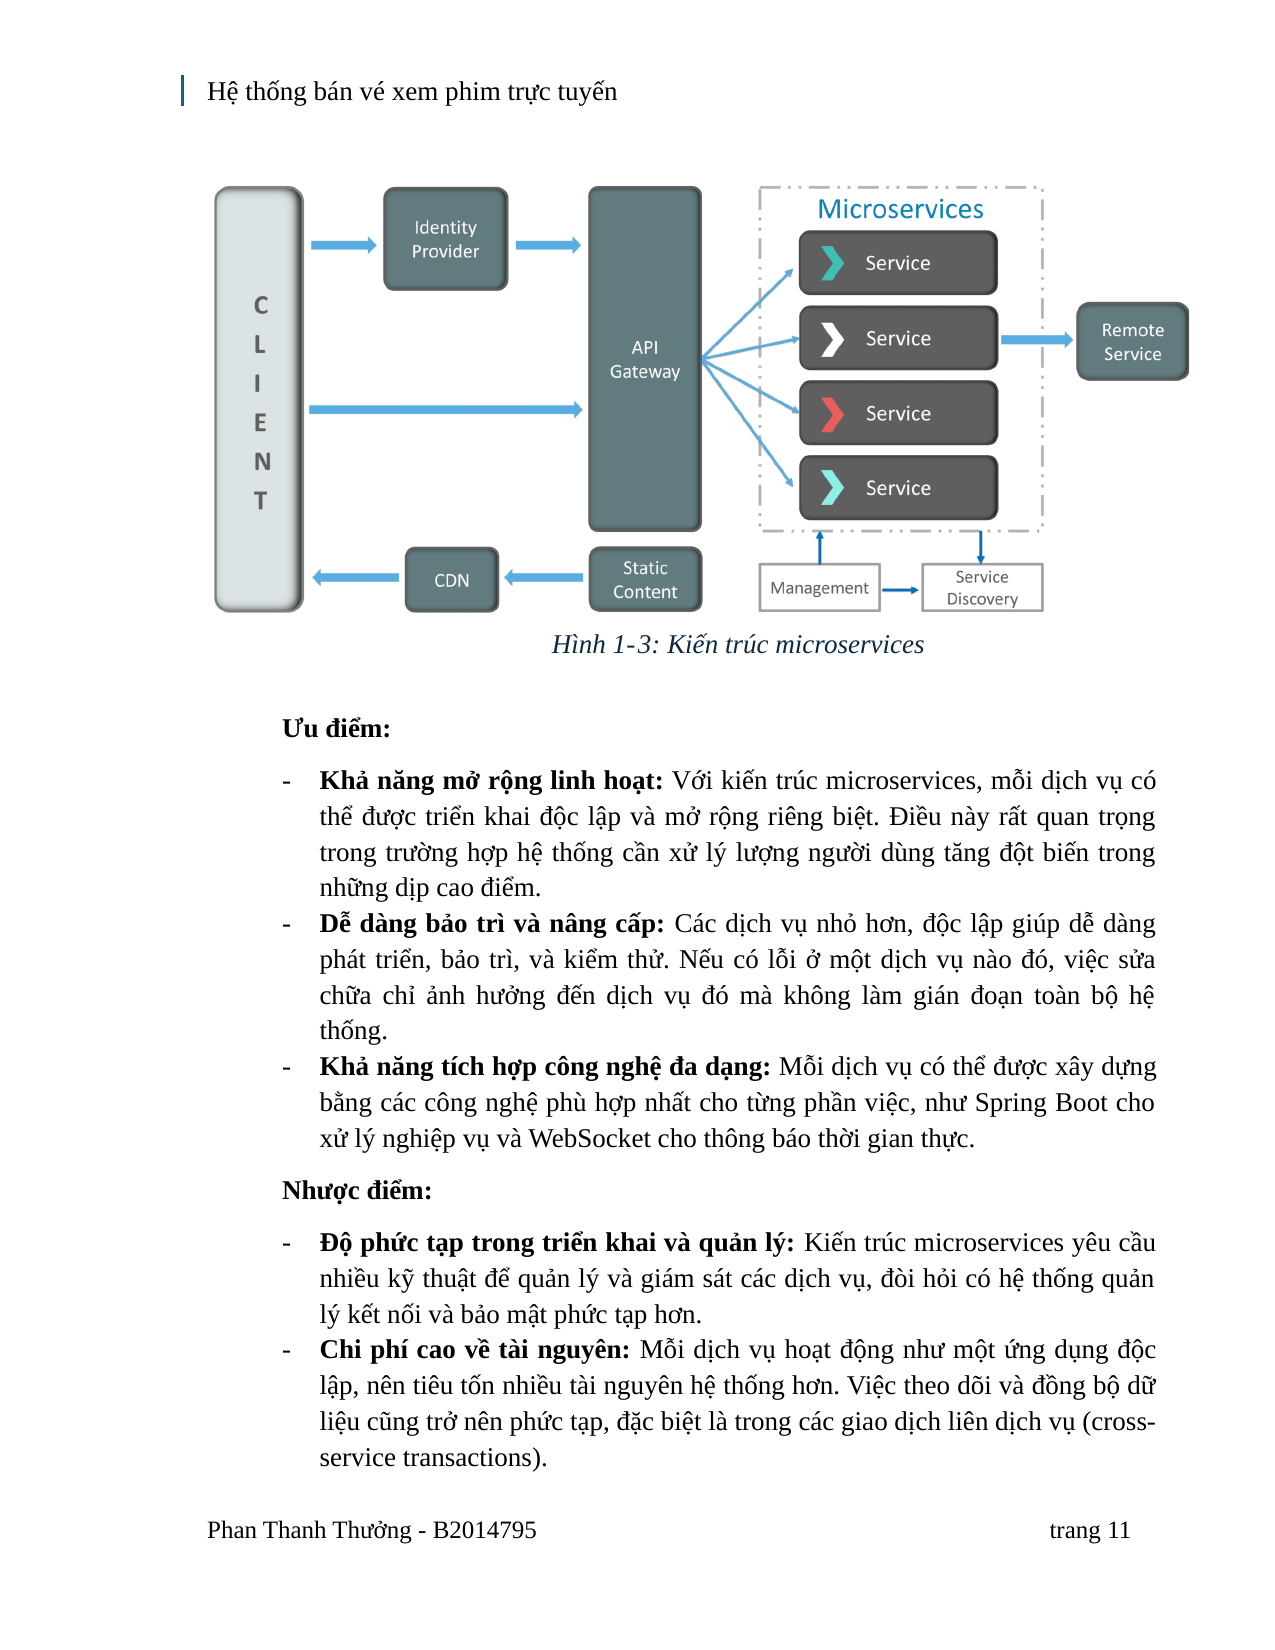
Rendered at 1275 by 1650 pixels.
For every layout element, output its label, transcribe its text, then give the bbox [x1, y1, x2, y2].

list Dễ dàng bảo trì và nâng cấp: Các dịch vụ nhỏ hơn, độc lập giúp dễ dàng phát triển, bảo trì, và kiểm thử. Nếu có lỗi ở một dịch vụ nào đó, việc sửa chữa chỉ ảnh hưởng đến dịch vụ đó mà không làm gián đoạn toàn bộ hệ thống. [282, 907, 1157, 1046]
picture [214, 182, 1190, 620]
list Khả năng mở rộng linh hoạt: Với kiến trúc microservices, mỗi dịch vụ có thể được triển khai độc lập và mở rộng riêng biệt. Điều này rất quan trọng trong trường hợp hệ thống cần xử lý lượng người dùng tăng đột biến trong những dịp cao điểm. [282, 764, 1157, 903]
text Nhược điểm: [207, 1174, 1157, 1205]
list Khả năng tích hợp công nghệ đa dạng: Mỗi dịch vụ có thể được xây dựng bằng các công nghệ phù hợp nhất cho từng phần việc, như Spring Boot cho xử lý nghiệp vụ và WebSocket cho thông báo thời gian thực. [282, 1050, 1157, 1153]
list Độ phức tạp trong triển khai và quản lý: Kiến trúc microservices yêu cầu nhiều kỹ thuật để quản lý và giám sát các dịch vụ, đòi hỏi có hệ thống quản lý kết nối và bảo mật phức tạp hơn. [282, 1226, 1157, 1329]
text Ưu điểm: [207, 712, 1157, 743]
list Chi phí cao về tài nguyên: Mỗi dịch vụ hoạt động như một ứng dụng độc lập, nên tiêu tốn nhiều tài nguyên hệ thống hơn. Việc theo dõi và đồng bộ dữ liệu cũng trở nên phức tạp, đặc biệt là trong các giao dịch liên dịch vụ (cross-service transactions). [282, 1334, 1157, 1472]
